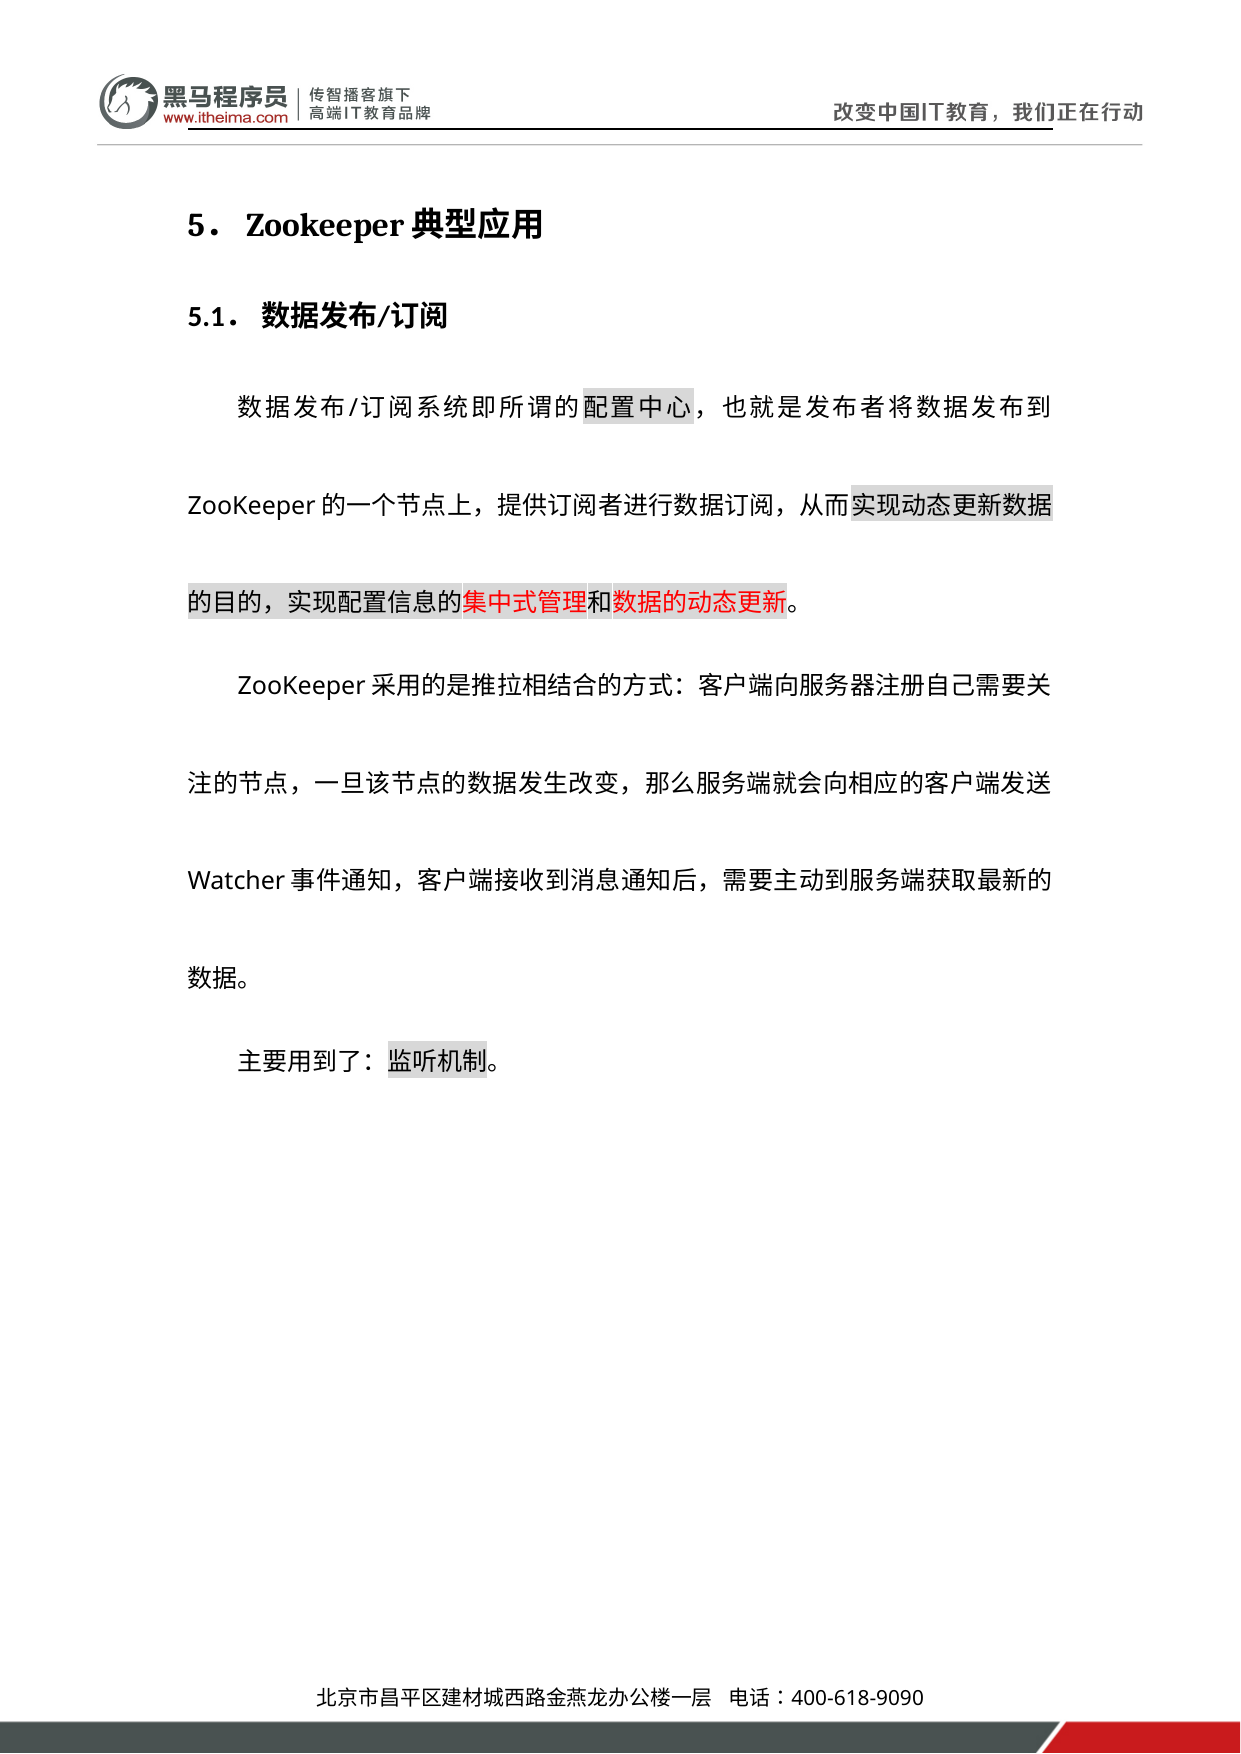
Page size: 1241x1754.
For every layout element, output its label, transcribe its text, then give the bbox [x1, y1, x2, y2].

text 数据发布/订阅系统即所谓的配置中心，也就是发布者将数据发布到ZooKeeper的一个节点上，提供订阅者进行数据订阅，从而实现动态更新数据的目的，实现配置信息的集中式管理和数据的动态更新。 [187, 373, 1053, 633]
picture [0, 1662, 1241, 1753]
text ZooKeeper采用的是推拉相结合的方式：客户端向服务器注册自己需要关注的节点，一旦该节点的数据发生改变，那么服务端就会向相应的客户端发送Watcher事件通知，客户端接收到消息通知后，需要主动到服务端获取最新的数据。 [187, 651, 1053, 1009]
subtitle 数据发布/订阅 [187, 281, 1053, 346]
text 主要用到了：监听机制。 [187, 1027, 1053, 1092]
picture [0, 3, 1241, 153]
subtitle Zookeeper典型应用 [187, 189, 1053, 254]
